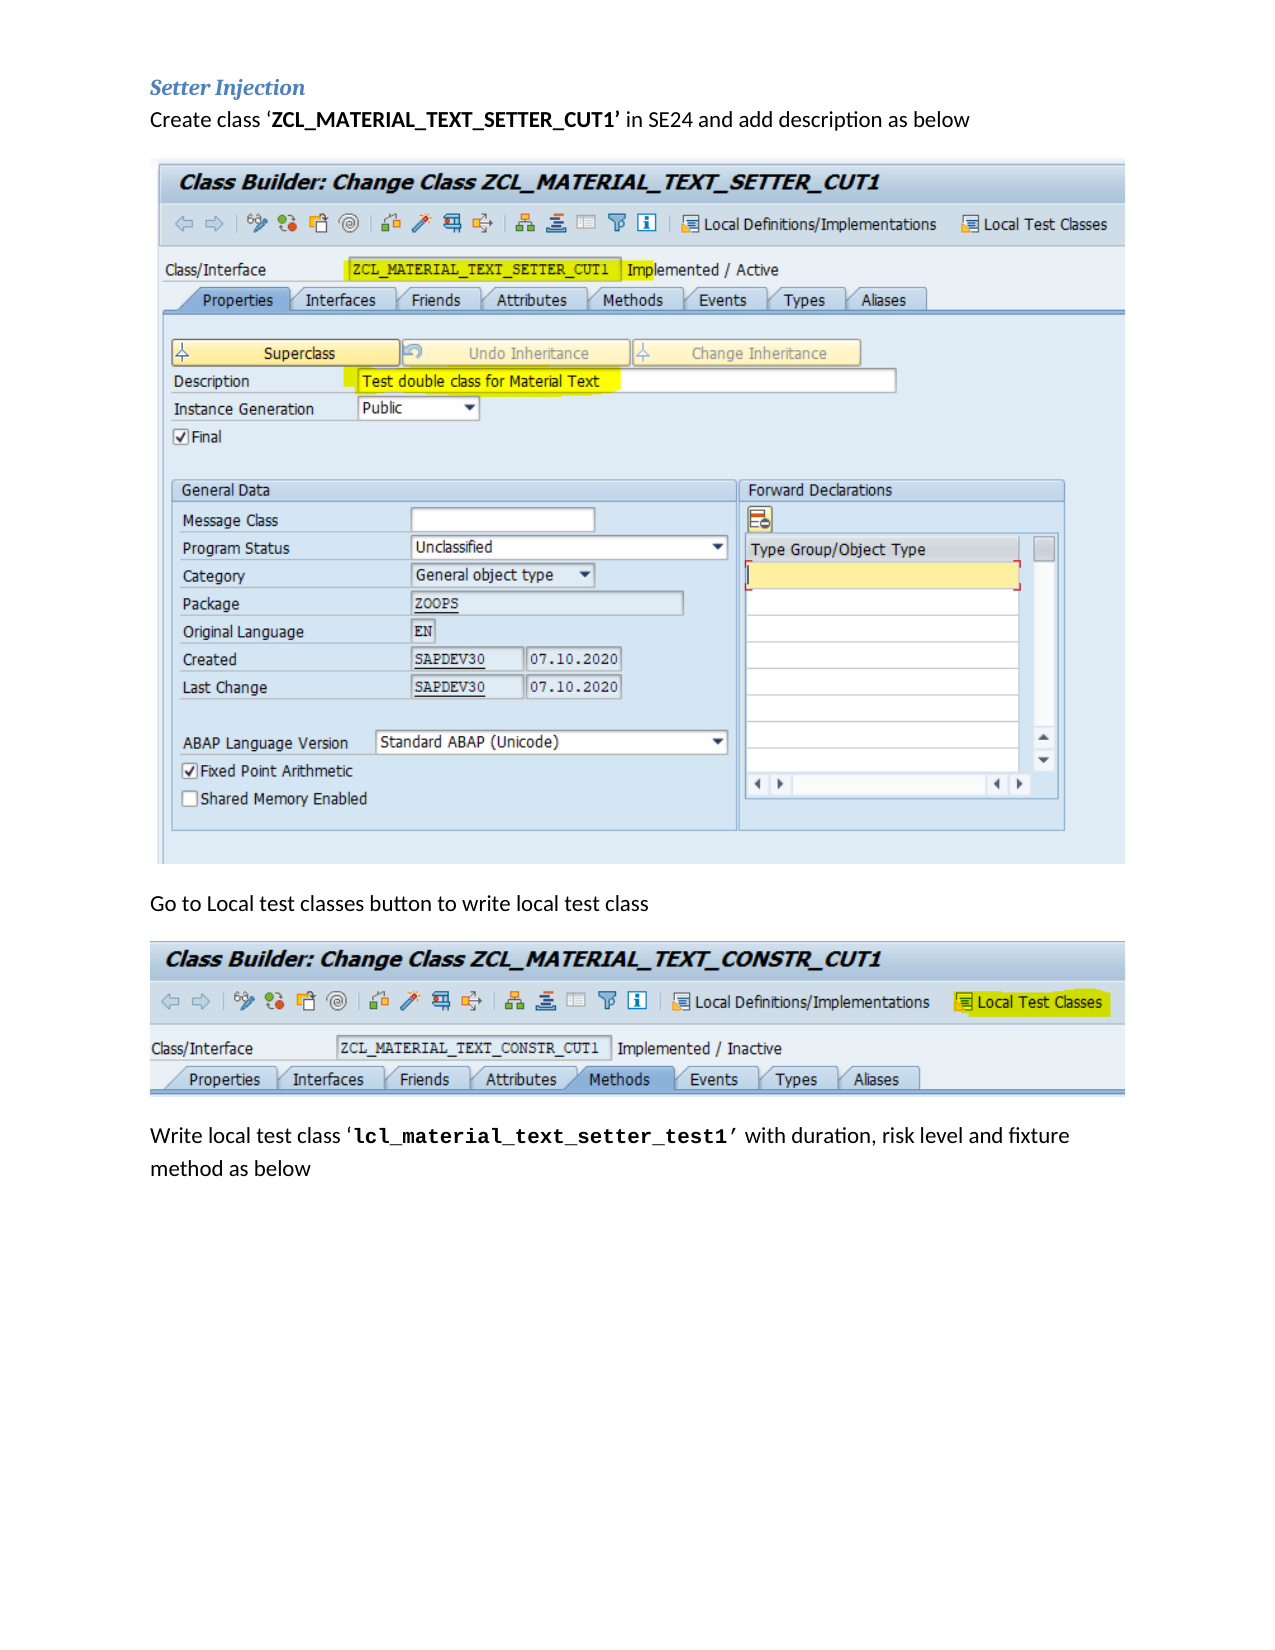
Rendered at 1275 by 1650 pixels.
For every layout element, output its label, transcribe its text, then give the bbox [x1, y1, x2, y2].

subtitle Setter Injection [150, 75, 1125, 101]
text Create class ‘ZCL_MATERIAL_TEXT_SETTER_CUT1’ in SE24 and add description as below [150, 105, 1125, 133]
picture [150, 941, 1125, 1097]
text Write local test class ‘lcl_material_text_setter_test1’ with duration, risk level and fixture method as below [150, 1121, 1125, 1182]
picture [150, 158, 1125, 864]
text Go to Local test classes button to write local test class [150, 889, 1125, 917]
